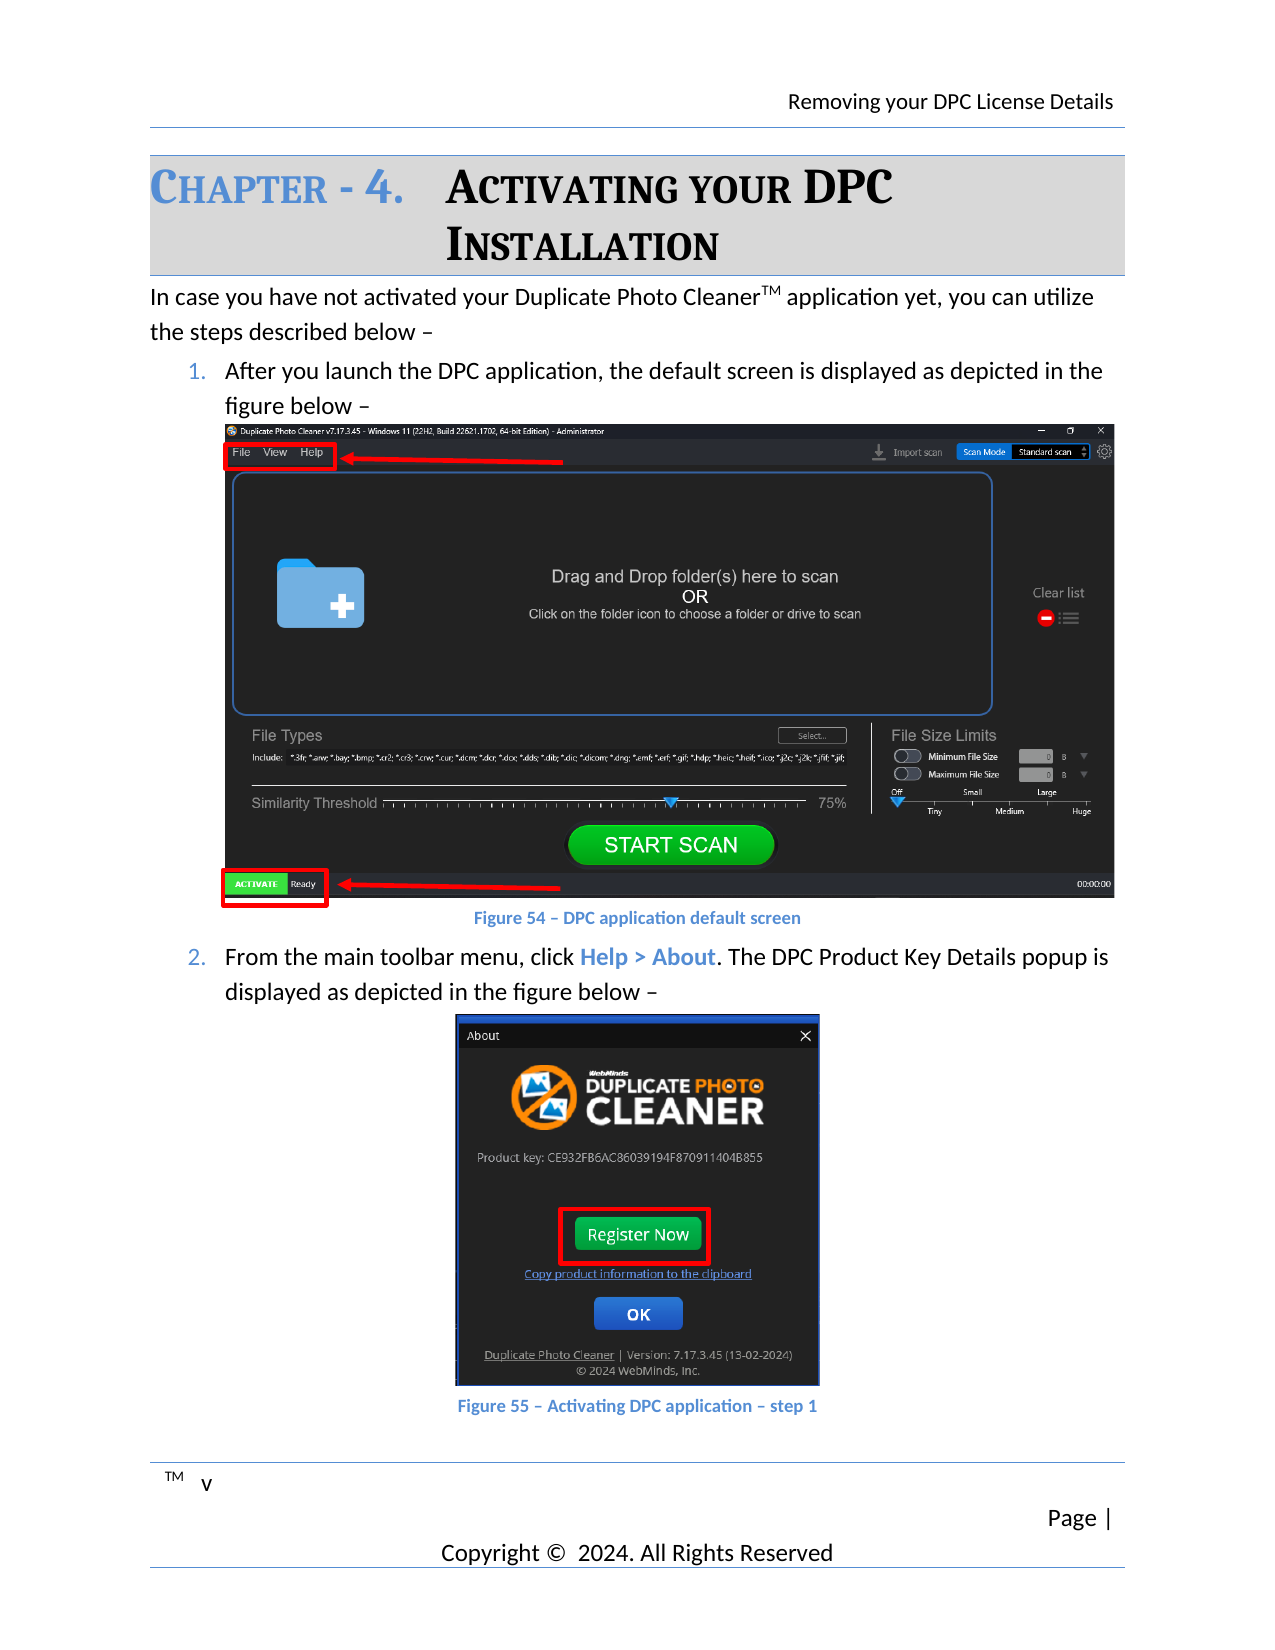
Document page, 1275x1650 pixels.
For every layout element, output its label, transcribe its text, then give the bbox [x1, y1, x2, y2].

picture [225, 424, 1115, 898]
subtitle Activating your DPC Installation [150, 156, 1125, 275]
text In case you have not activated your Duplicate Photo CleanerTM application yet, you can utilize the steps described below – [150, 281, 1125, 346]
picture [225, 872, 324, 898]
picture [455, 1014, 820, 1386]
list From the main toolbar menu, click Help > About. The DPC Product Key Details popup is displayed as depicted in the figure below – [187, 941, 1125, 1006]
text Figure 55 – Activating DPC application – step 1 [150, 1394, 1125, 1417]
text Figure 54 – DPC application default screen [150, 907, 1125, 929]
list After you launch the DPC application, the default screen is displayed as depicted in the figure below – [187, 355, 1125, 420]
picture [228, 447, 333, 467]
